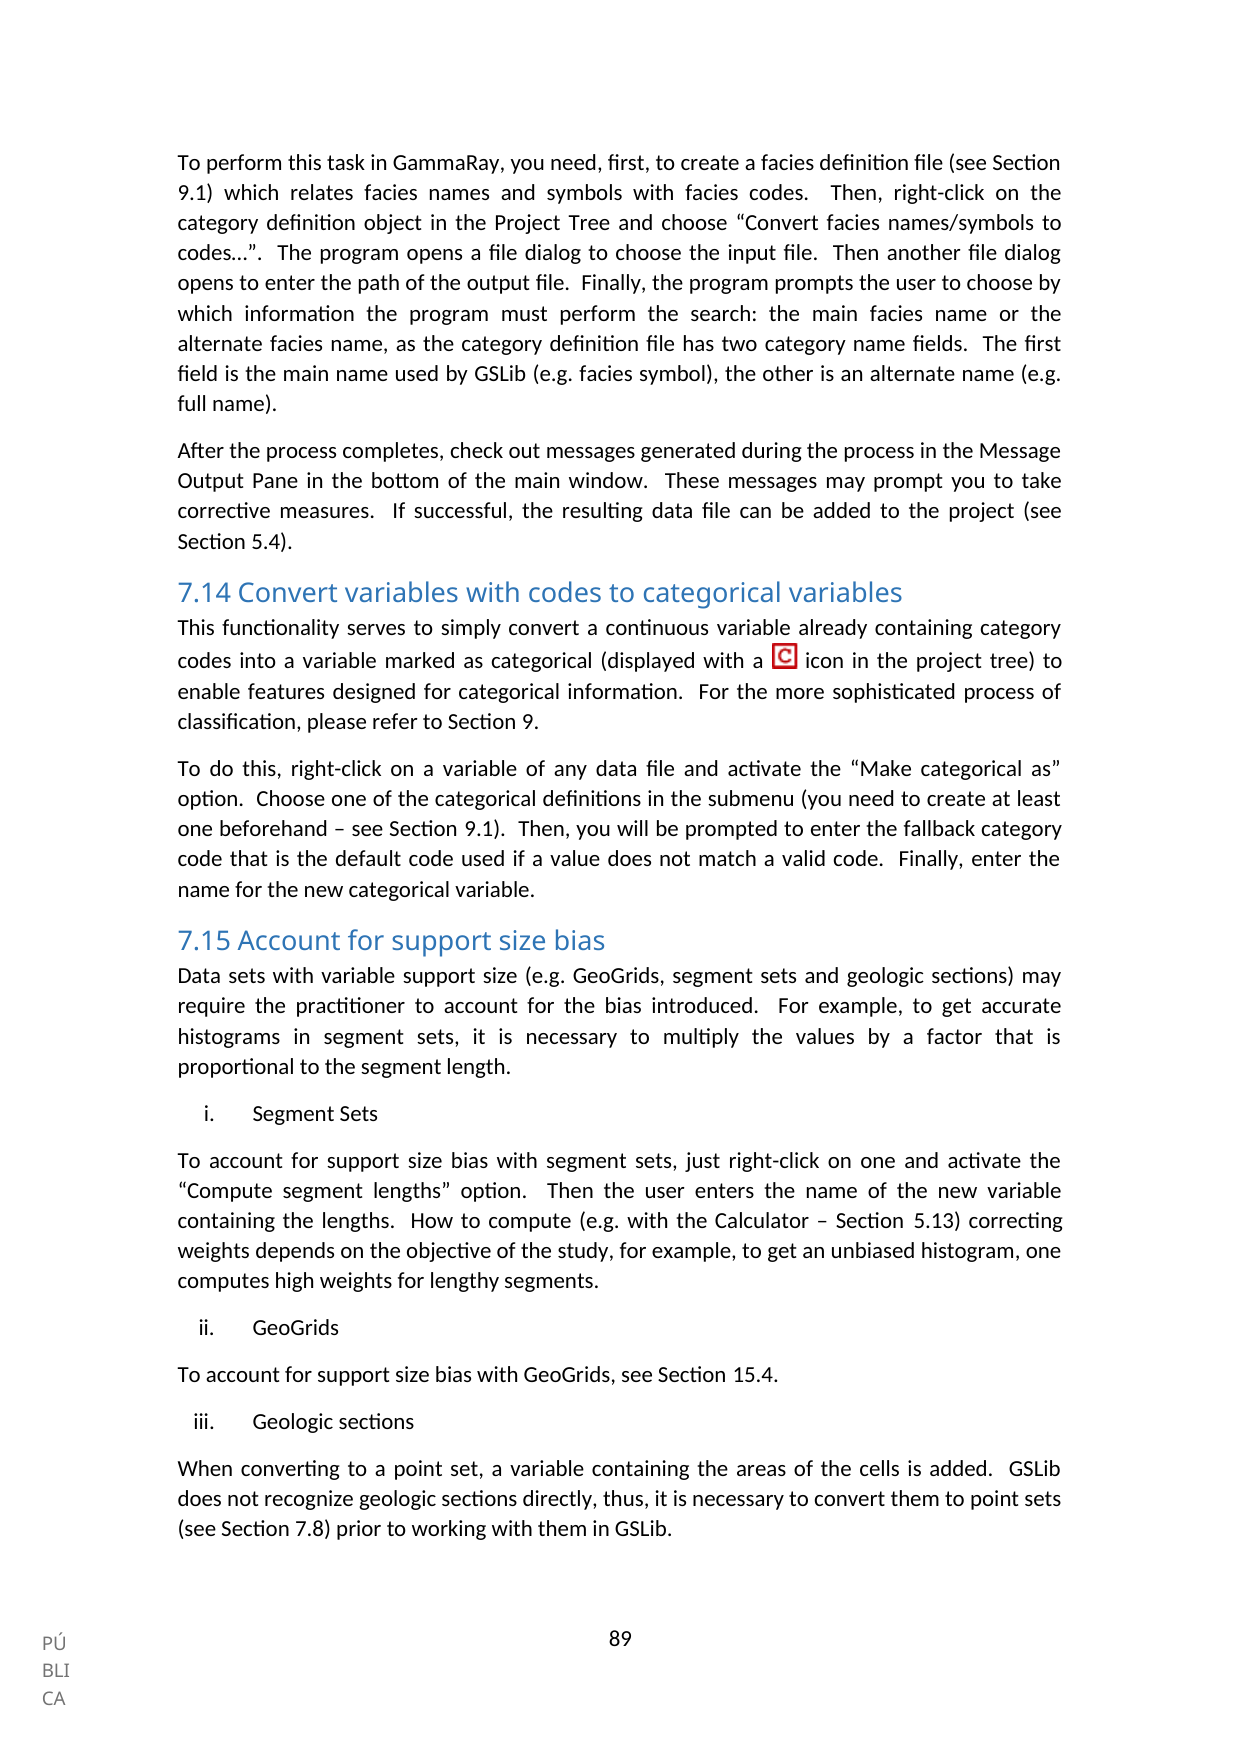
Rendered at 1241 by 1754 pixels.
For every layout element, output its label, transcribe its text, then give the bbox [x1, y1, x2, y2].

text To account for support size bias with segment sets, just right-click on one and activate the “Compute segment lengths” option. Then the user enters the name of the new variable containing the lengths. How to compute (e.g. with the Calculator – Section 5.13) correcting weights depends on the objective of the study, for example, to get an unbiased histogram, one computes high weights for lengthy segments. [177, 1146, 1063, 1294]
list Segment Sets [215, 1099, 1063, 1127]
text To do this, right-click on a variable of any data file and activate the “Make categorical as” option. Choose one of the categorical definitions in the submenu (you need to create at least one beforehand – see Section 9.1). Then, you will be prompted to enter the fallback category code that is the default code used if a value does not match a valid code. Finally, enter the name for the new categorical variable. [177, 754, 1063, 903]
text To account for support size bias with GeoGrids, see Section 15.4. [177, 1360, 1063, 1388]
text Data sets with variable support size (e.g. GeoGrids, segment sets and geologic sections) may require the practitioner to account for the bias introduced. For example, to get accurate histograms in segment sets, it is necessary to multiply the values by a factor that is proportional to the segment length. [177, 961, 1063, 1080]
text After the process completes, check out messages generated during the process in the Message Output Pane in the bottom of the main window. These messages may prompt you to take corrective measures. If successful, the resulting data file can be added to the project (see Section 5.4). [177, 436, 1063, 555]
text When converting to a point set, a variable containing the areas of the cells is added. GSLib does not recognize geologic sections directly, thus, it is necessary to convert them to point sets (see Section 7.8) prior to working with them in GSLib. [177, 1454, 1063, 1542]
text This functionality serves to simply convert a continuous variable already containing category codes into a variable marked as categorical (displayed with a icon in the project tree) to enable features designed for categorical information. For the more sophisticated process of classification, please refer to Section 9. [177, 613, 1063, 735]
subtitle Account for support size bias [177, 922, 1063, 958]
list Geologic sections [215, 1407, 1063, 1435]
subtitle Convert variables with codes to categorical variables [177, 574, 1063, 611]
list GeoGrids [215, 1313, 1063, 1341]
picture [772, 643, 798, 669]
text To perform this task in GammaRay, you need, first, to create a facies definition file (see Section 9.1) which relates facies names and symbols with facies codes. Then, right-click on the category definition object in the Project Tree and choose “Convert facies names/symbols to codes…”. The program opens a file dialog to choose the input file. Then another file dialog opens to enter the path of the output file. Finally, the program prompts the user to choose by which information the program must perform the search: the main facies name or the alternate facies name, as the category definition file has two category name fields. The first field is the main name used by GSLib (e.g. facies symbol), the other is an alternate name (e.g. full name). [177, 148, 1063, 417]
